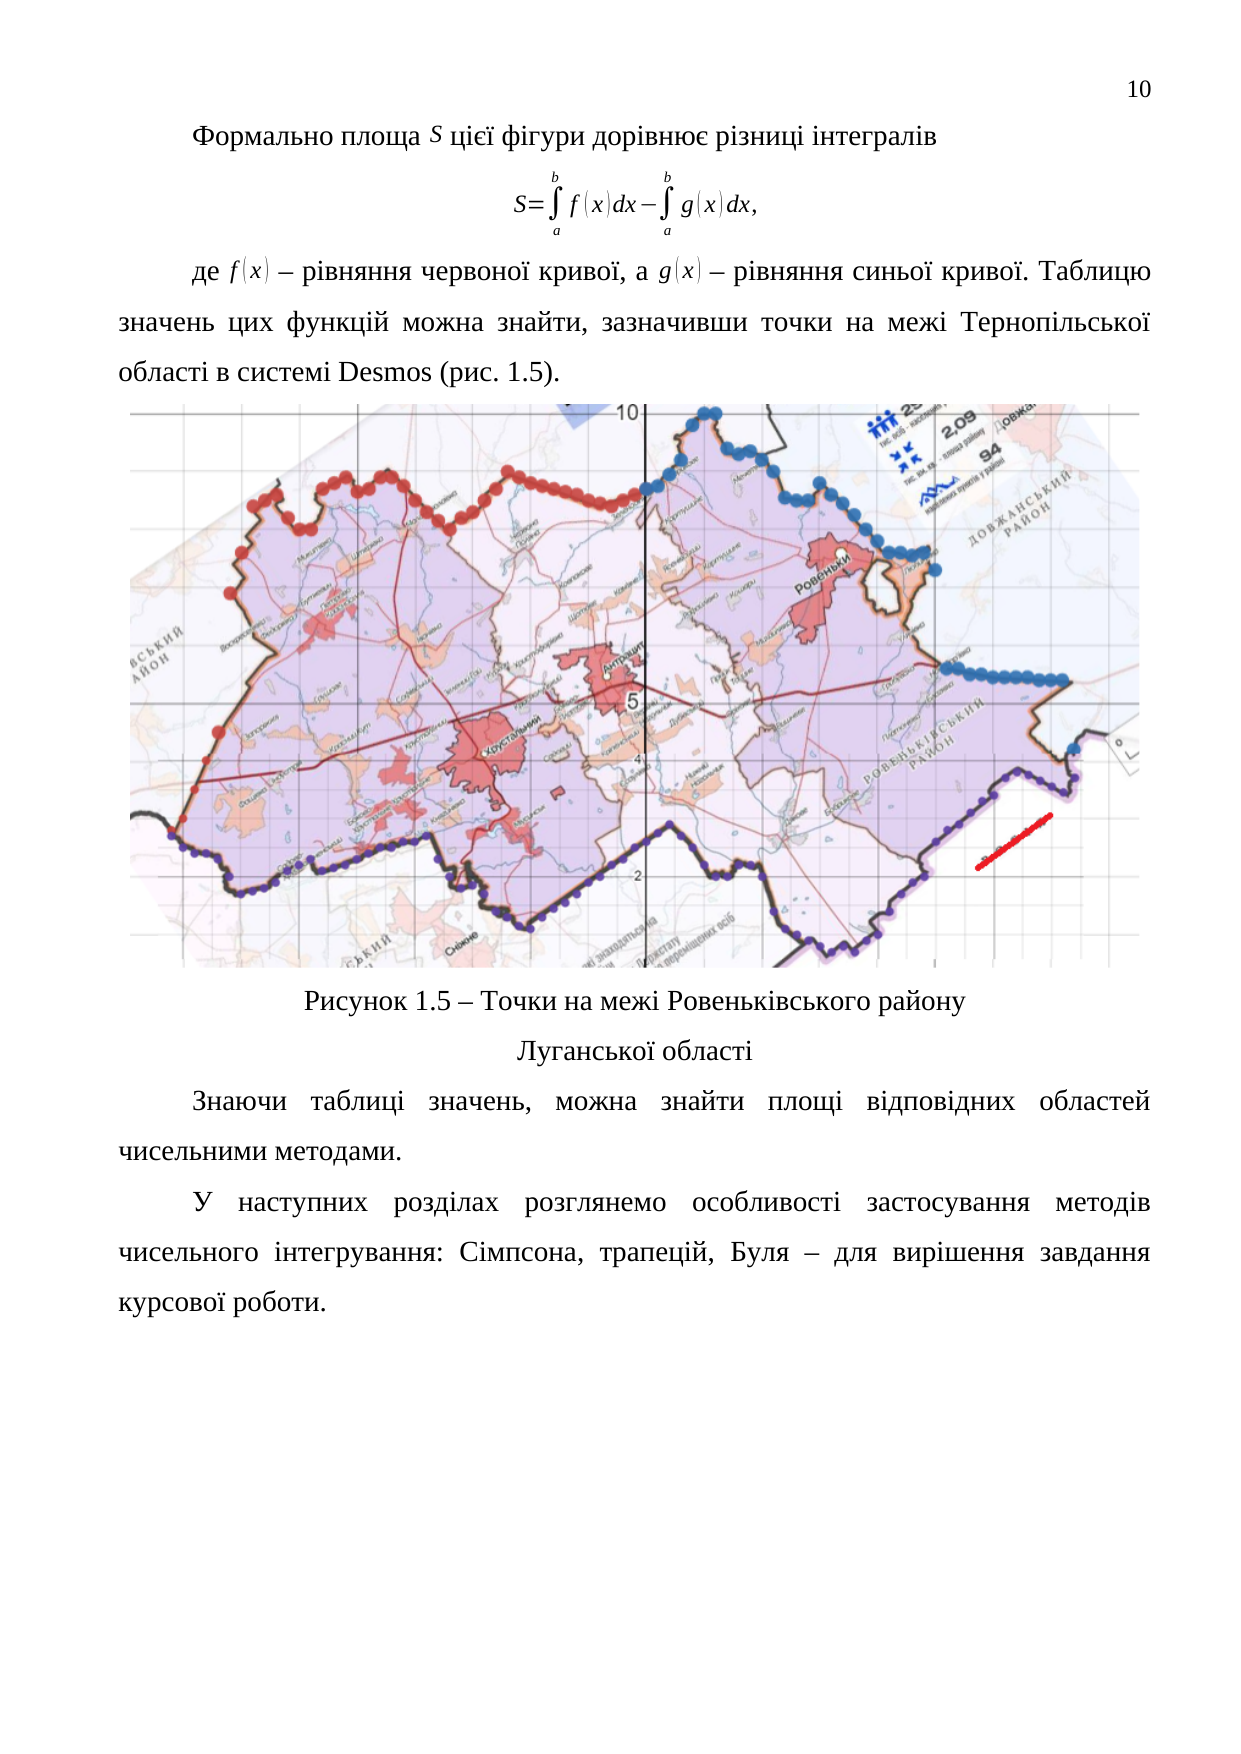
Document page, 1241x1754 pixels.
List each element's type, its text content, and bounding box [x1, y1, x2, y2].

text , [118, 168, 1152, 239]
text У наступних розділах розглянемо особливості застосування методів чисельного інтегрування: Сімпсона, трапецій, Буля – для вирішення завдання курсової роботи. [118, 1184, 1152, 1318]
text де – рівняння червоної кривої, а – рівняння синьої кривої. Таблицю значень цих функцій можна знайти, зазначивши точки на межі Тернопільської області в системі Desmos (рис. 1.5). [118, 253, 1152, 388]
text Луганської області [118, 1033, 1152, 1066]
text Знаючи таблиці значень, можна знайти площі відповідних областей чисельними методами. [118, 1083, 1152, 1167]
text Формально площа цієї фігури дорівнює різниці інтегралів [118, 118, 1152, 152]
picture [130, 404, 1140, 969]
text Рисунок 1.5 – Точки на межі Ровеньківського району [118, 983, 1152, 1016]
